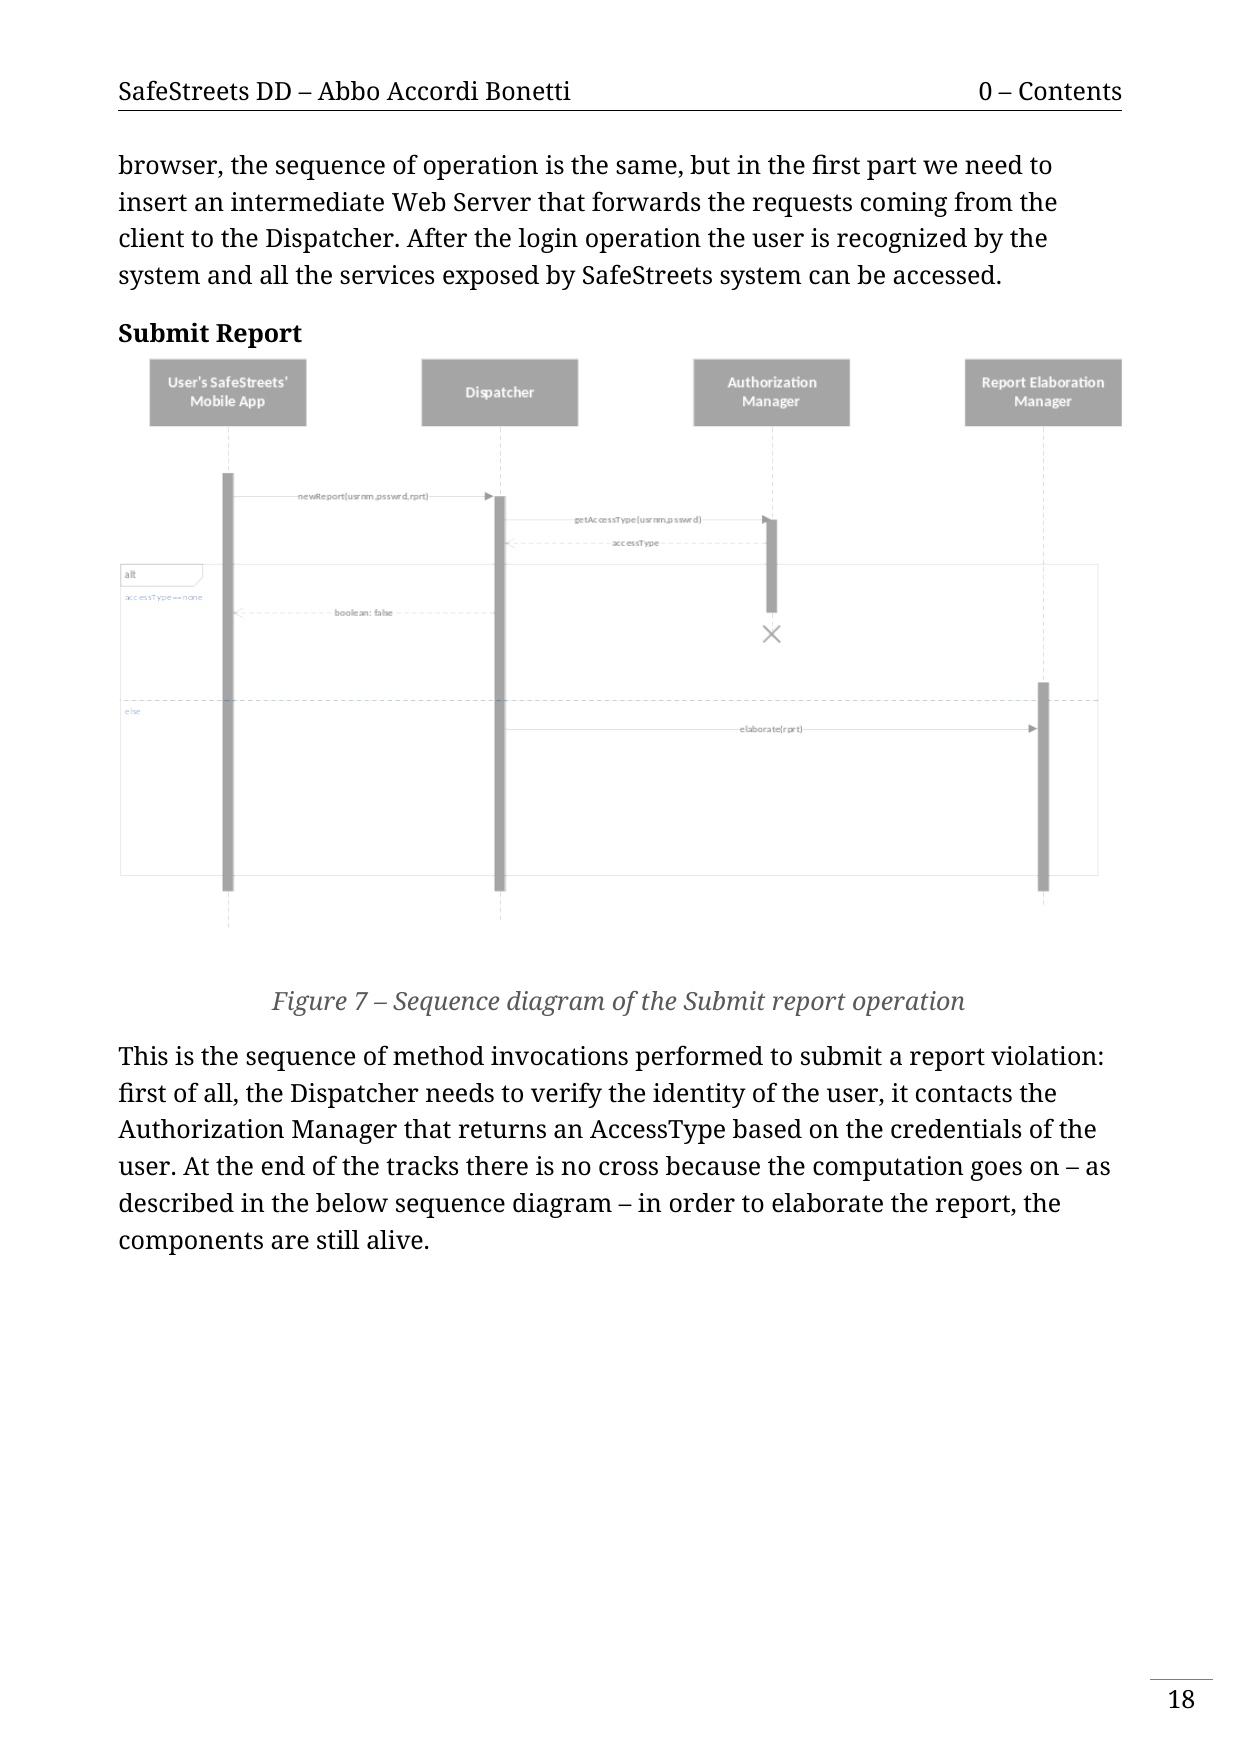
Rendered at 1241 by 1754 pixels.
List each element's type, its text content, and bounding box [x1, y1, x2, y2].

subtitle Submit Report [118, 316, 1122, 349]
text Figure 7 – Sequence diagram of the Submit report operation [118, 984, 1122, 1018]
text This is the sequence of method invocations performed to submit a report violation: first of all, the Dispatcher needs to verify the identity of the user, it contacts the Authorization Manager that returns an AccessType based on the credentials of the user. At the end of the tracks there is no cross because the computation goes on – as described in the below sequence diagram – in order to elaborate the report, the components are still alive. [118, 1039, 1122, 1257]
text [118, 148, 1122, 292]
